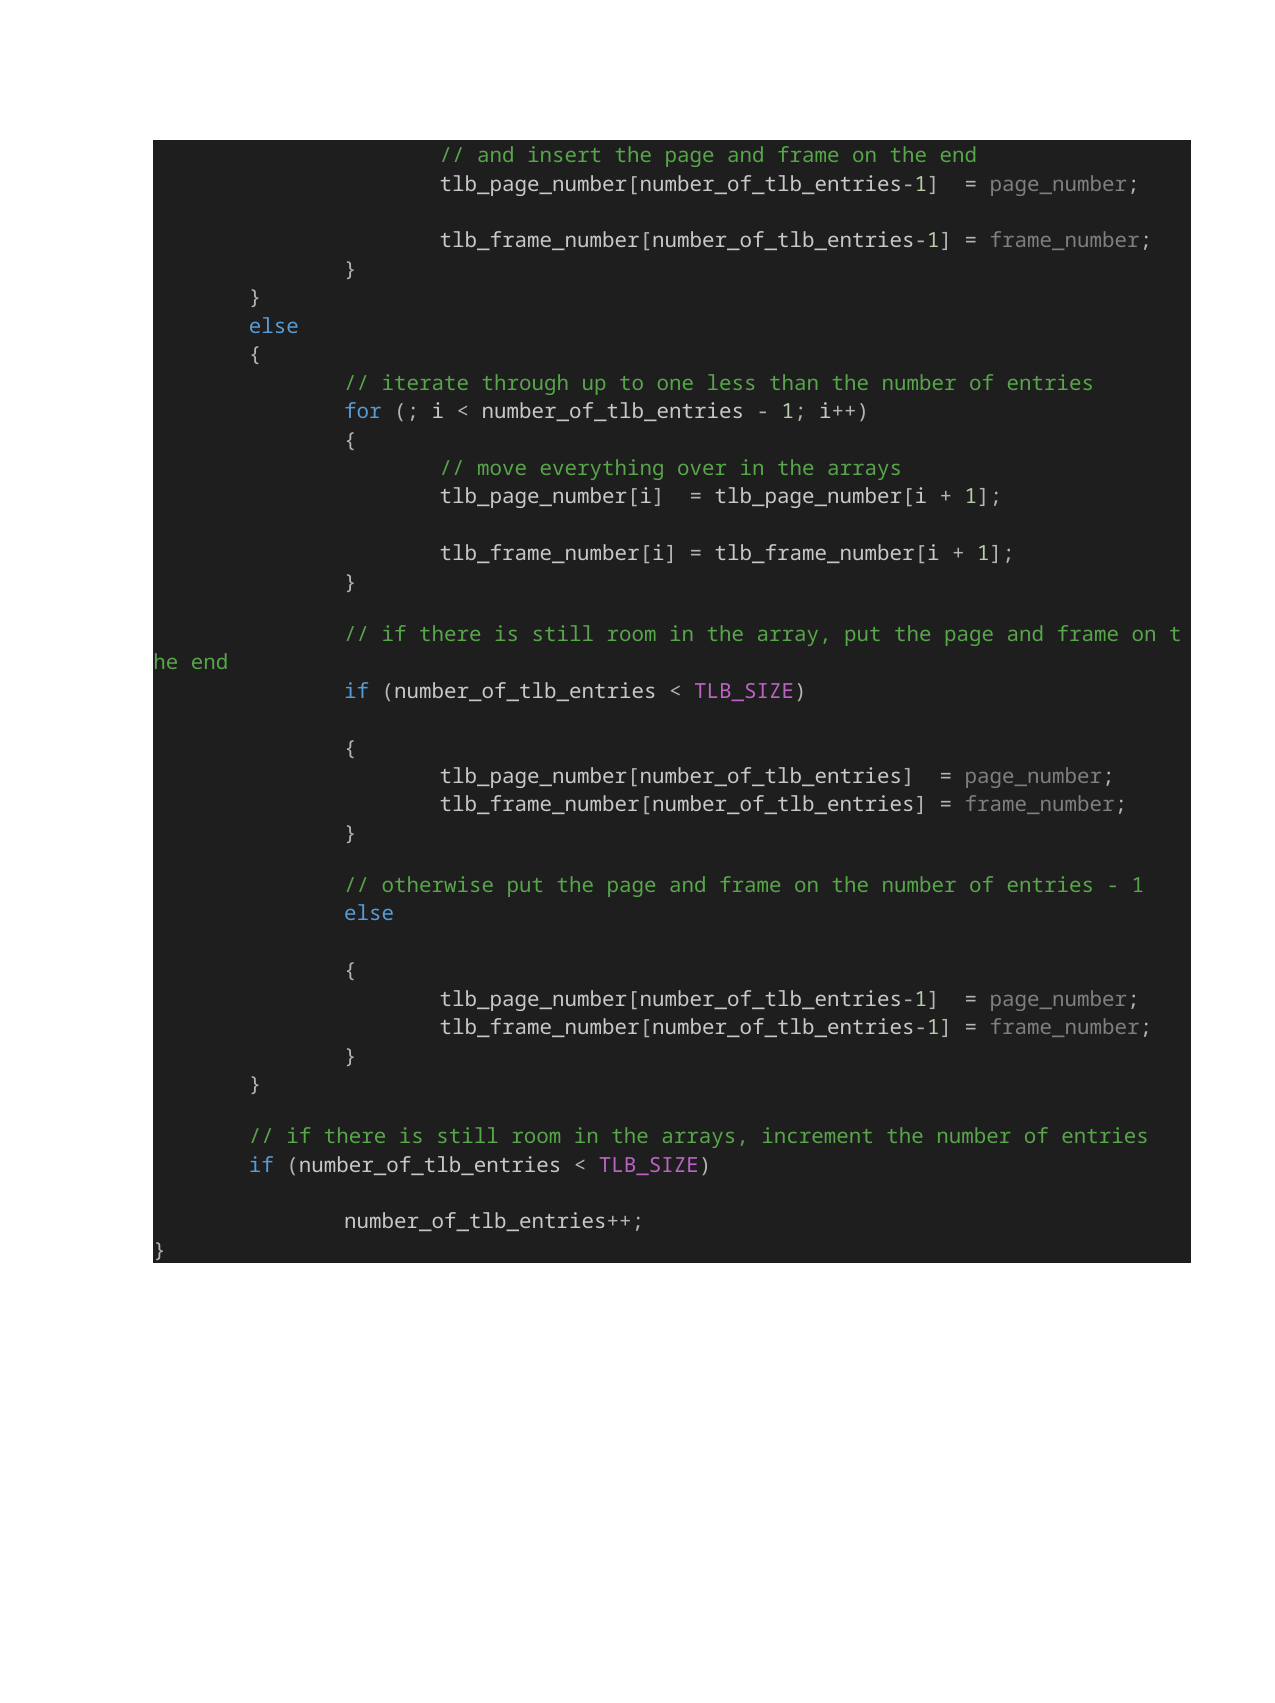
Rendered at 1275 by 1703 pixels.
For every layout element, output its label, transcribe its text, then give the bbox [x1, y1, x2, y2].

text tlb_page_number[number_of_tlb_entries-1] = page_number; [153, 984, 1191, 1012]
text tlb_page_number[i] = tlb_page_number[i + 1]; [153, 482, 1191, 538]
text } [153, 1069, 1191, 1098]
text else [153, 898, 1191, 955]
text } [153, 282, 1191, 311]
text // iterate through up to one less than the number of entries [153, 368, 1191, 396]
text tlb_frame_number[number_of_tlb_entries-1] = frame_number; [153, 226, 1191, 254]
text tlb_frame_number[i] = tlb_frame_number[i + 1]; [153, 538, 1191, 567]
text { [153, 425, 1191, 453]
text { [153, 339, 1191, 368]
text // otherwise put the page and frame on the number of entries - 1 [153, 870, 1191, 898]
text if (number_of_tlb_entries < TLB_SIZE) [153, 1150, 1191, 1207]
text tlb_frame_number[number_of_tlb_entries-1] = frame_number; [153, 1012, 1191, 1041]
text else [153, 311, 1191, 339]
text tlb_page_number[number_of_tlb_entries-1] = page_number; [153, 169, 1191, 226]
text } [153, 254, 1191, 282]
text // move everything over in the arrays [153, 453, 1191, 482]
text } [153, 567, 1191, 595]
text // if there is still room in the arrays, increment the number of entries [153, 1121, 1191, 1150]
text tlb_frame_number[number_of_tlb_entries] = frame_number; [153, 789, 1191, 818]
text { [153, 955, 1191, 984]
text { [153, 733, 1191, 761]
text } [153, 818, 1191, 846]
text // and insert the page and frame on the end [153, 140, 1191, 169]
text } [153, 1235, 1191, 1263]
text number_of_tlb_entries++; [153, 1207, 1191, 1235]
text if (number_of_tlb_entries < TLB_SIZE) [153, 676, 1191, 733]
text for (; i < number_of_tlb_entries - 1; i++) [153, 396, 1191, 425]
text // if there is still room in the array, put the page and frame on the end [153, 619, 1191, 676]
text } [153, 1041, 1191, 1069]
text tlb_page_number[number_of_tlb_entries] = page_number; [153, 761, 1191, 789]
